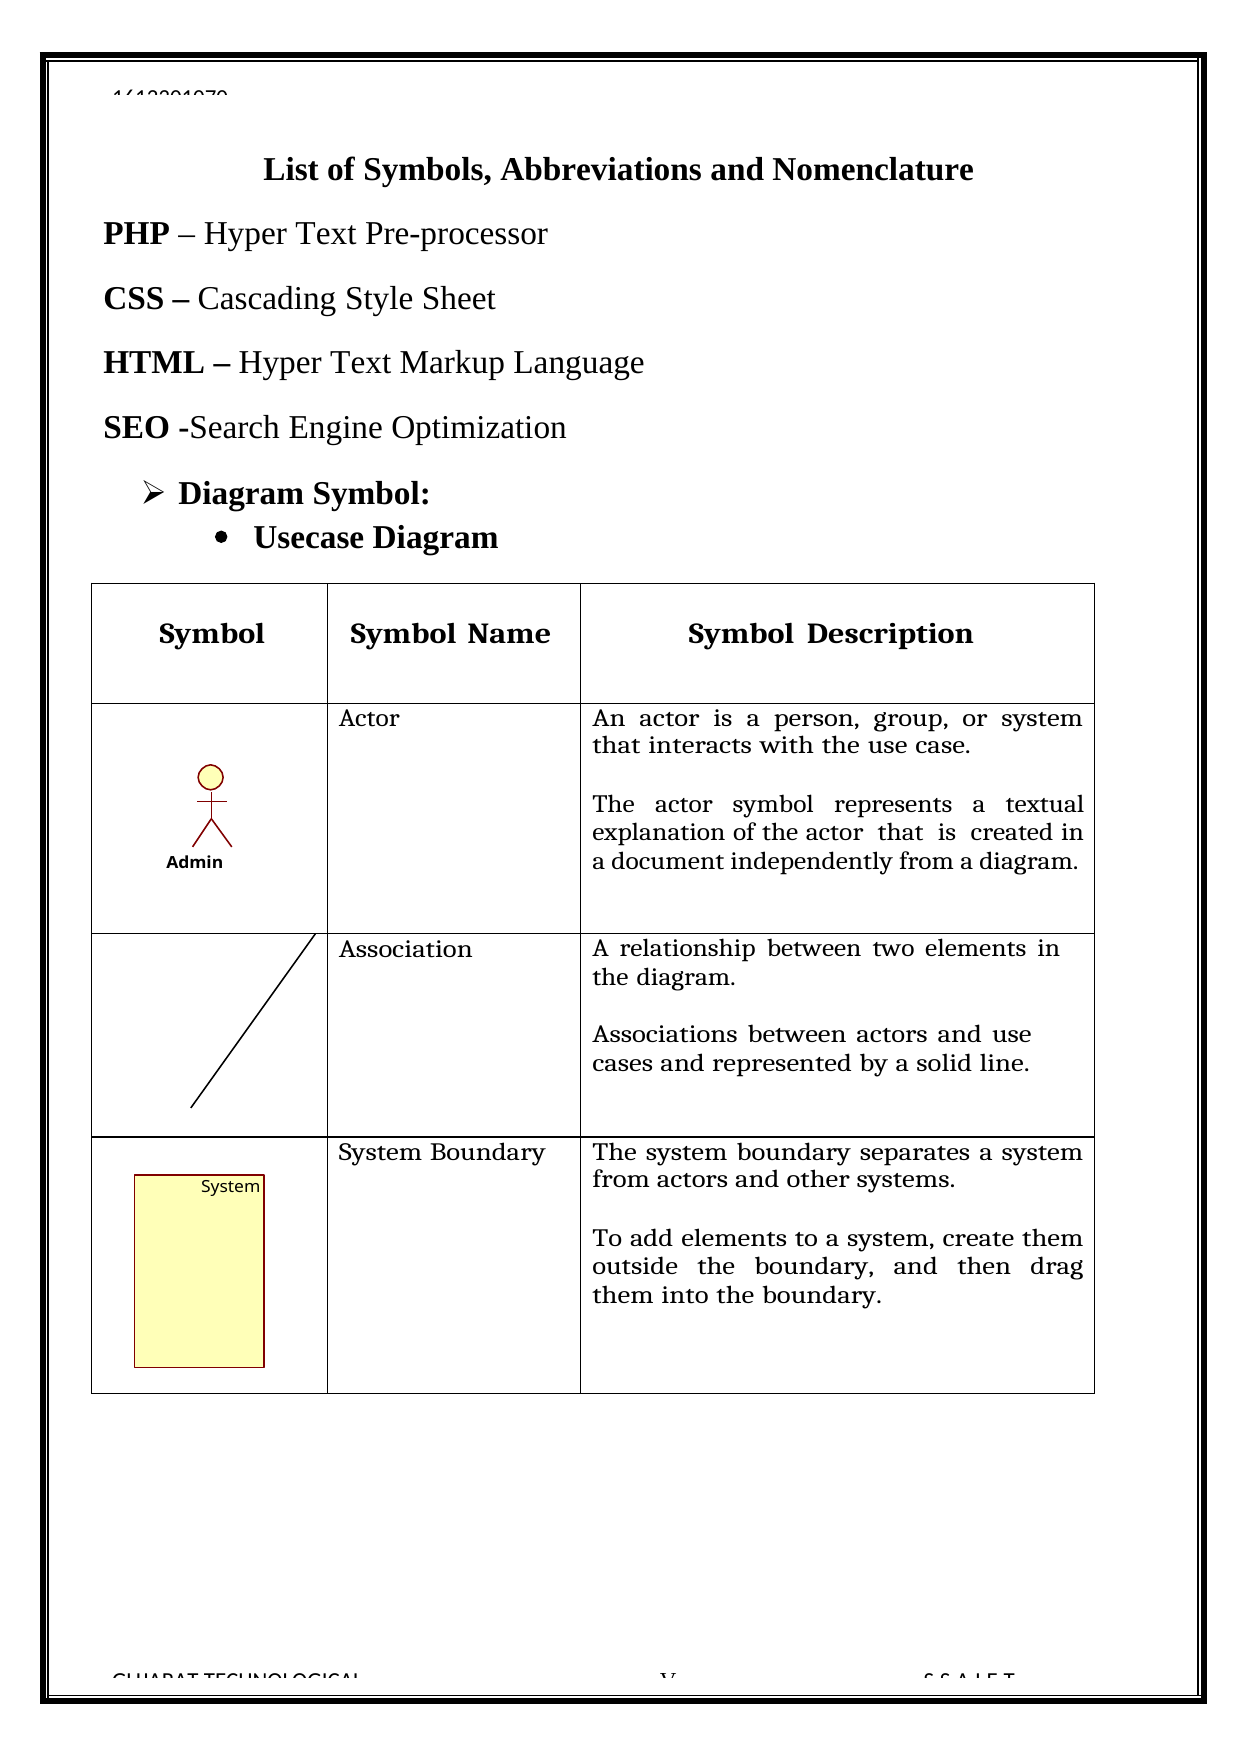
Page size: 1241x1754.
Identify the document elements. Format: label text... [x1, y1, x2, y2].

table_header Symbol Description [581, 584, 1094, 702]
list Usecase Diagram [215, 517, 1197, 556]
table_cell A relationship between two elements in the diagram. Associations between actors and use cases and represented by a solid line. [581, 934, 1094, 1136]
table_header Symbol Name [328, 584, 580, 702]
table_cell The system boundary separates a system from actors and other systems. To add elements to a system, create them outside the boundary, and then drag them into the boundary. [581, 1138, 1094, 1393]
table_cell Association [328, 934, 580, 1136]
subtitle Diagram Symbol: [140, 473, 1197, 512]
table_cell Actor [328, 704, 580, 933]
text List of Symbols, Abbreviations and Nomenclature PHP – Hyper Text Pre-processor [103, 149, 976, 251]
table_cell Admin [92, 704, 327, 933]
table_cell An actor is a person, group, or system that interacts with the use case. The actor symbol represents a textual explanation of the actor that is created in a document independently from a diagram. [581, 704, 1094, 933]
table_header Symbol [92, 584, 327, 702]
table_cell [92, 934, 327, 1136]
table_cell System Boundary [328, 1138, 580, 1393]
text CSS – Cascading Style Sheet [103, 278, 1197, 317]
text HTML – Hyper Text Markup Language [103, 343, 1197, 381]
table_cell System [92, 1138, 327, 1393]
text SEO -Search Engine Optimization [103, 408, 1197, 446]
